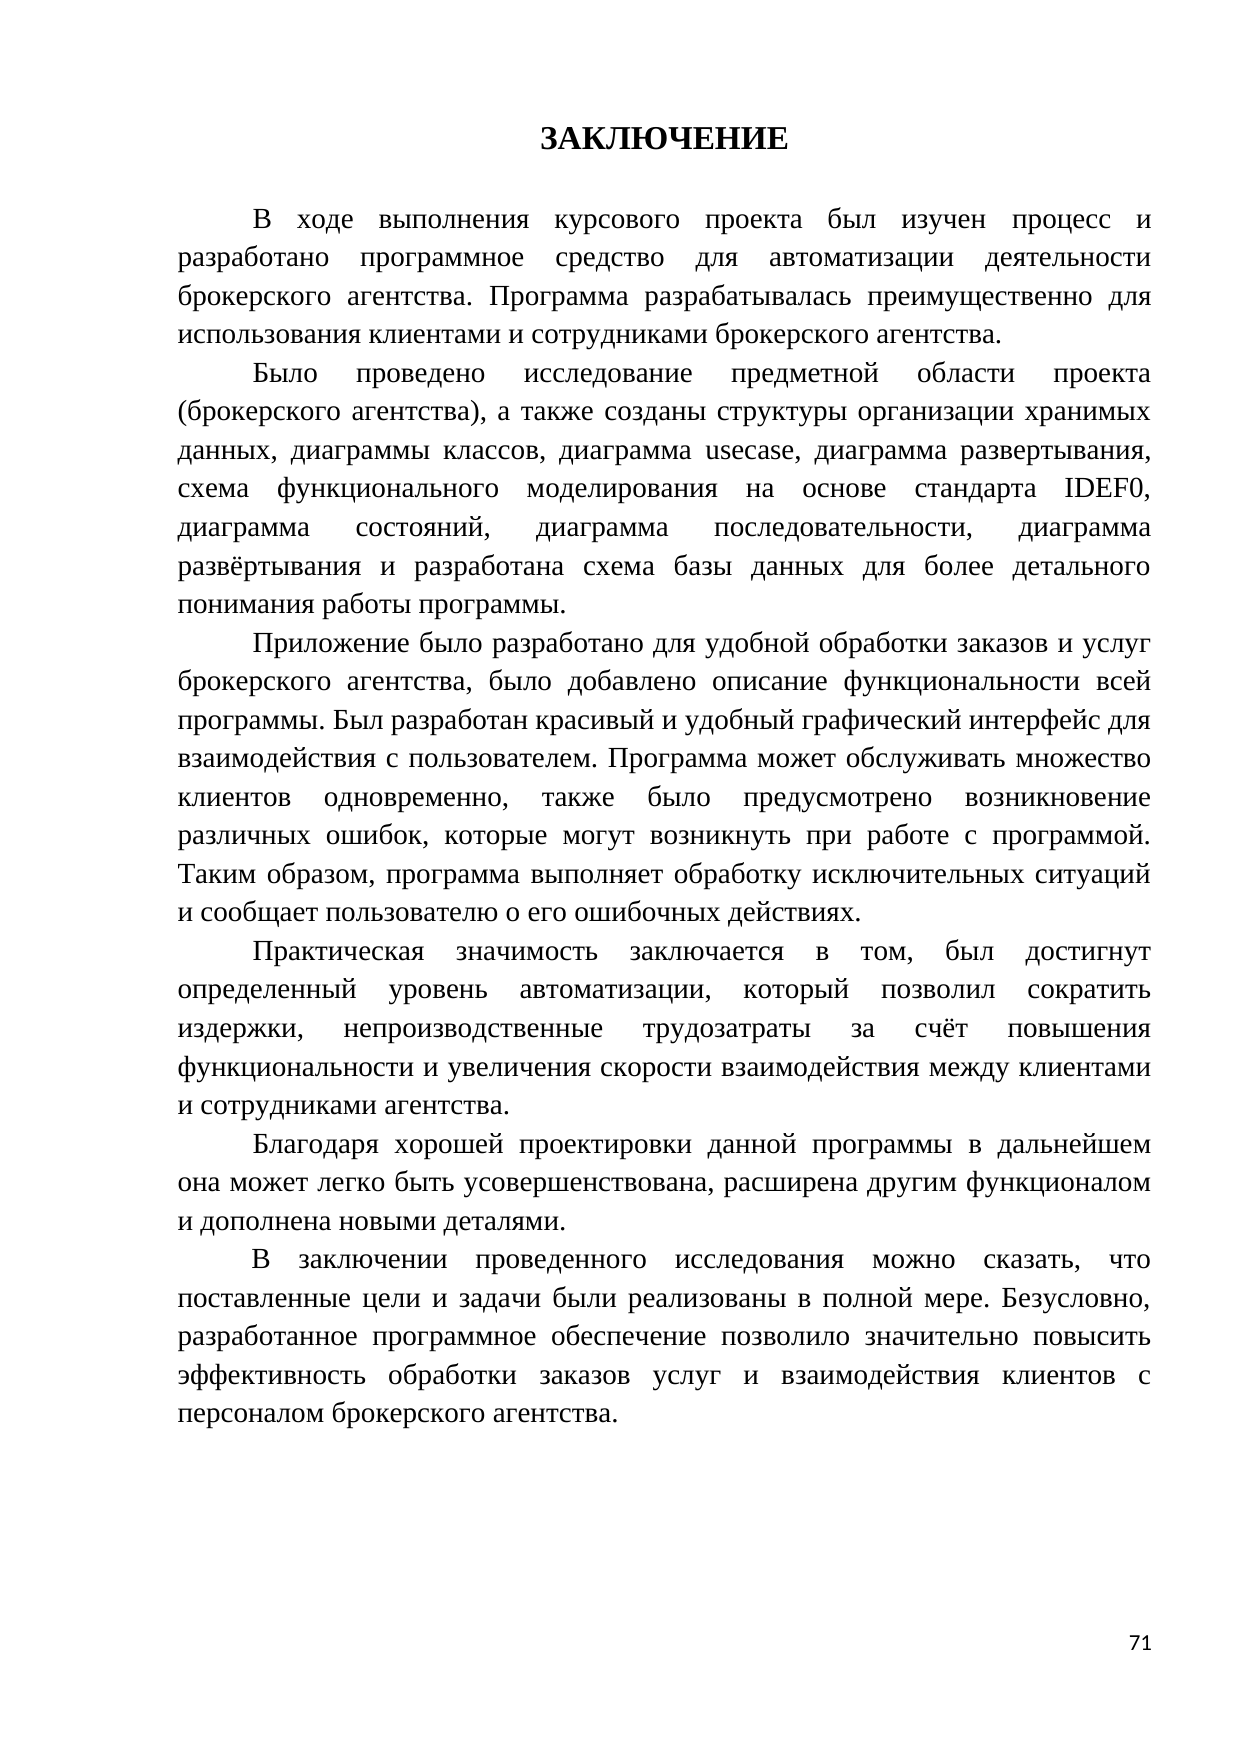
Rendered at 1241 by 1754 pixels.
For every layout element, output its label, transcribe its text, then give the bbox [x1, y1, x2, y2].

text Благодаря хорошей проектировки данной программы в дальнейшем она может легко быть усовершенствована, расширена другим функционалом и дополнена новыми деталями. [177, 1126, 1152, 1236]
text Приложение было разработано для удобной обработки заказов и услуг брокерского агентства, было добавлено описание функциональности всей программы. Был разработан красивый и удобный графический интерфейс для взаимодействия с пользователем. Программа может обслуживать множество клиентов одновременно, также было предусмотрено возникновение различных ошибок, которые могут возникнуть при работе с программой. Таким образом, программа выполняет обработку исключительных ситуаций и сообщает пользователю о его ошибочных действиях. [177, 625, 1152, 928]
text В ходе выполнения курсового проекта был изучен процесс и разработано программное средство для автоматизации деятельности брокерского агентства. Программа разрабатывалась преимущественно для использования клиентами и сотрудниками брокерского агентства. [177, 201, 1152, 350]
subtitle Заключение [177, 118, 1152, 156]
text Практическая значимость заключается в том, был достигнут определенный уровень автоматизации, который позволил сократить издержки, непроизводственные трудозатраты за счёт повышения функциональности и увеличения скорости взаимодействия между клиентами и сотрудниками агентства. [177, 933, 1152, 1121]
text Было проведено исследование предметной области проекта (брокерского агентства), а также созданы структуры организации хранимых данных, диаграммы классов, диаграмма usecase, диаграмма развертывания, схема функционального моделирования на основе стандарта IDEF0, диаграмма состояний, диаграмма последовательности, диаграмма развёртывания и разработана схема базы данных для более детального понимания работы программы. [177, 355, 1152, 620]
list В заключении проведенного исследования можно сказать, что поставленные цели и задачи были реализованы в полной мере. Безусловно, разработанное программное обеспечение позволило значительно повысить эффективность обработки заказов услуг и взаимодействия клиентов с персоналом брокерского агентства. [177, 1241, 1152, 1429]
